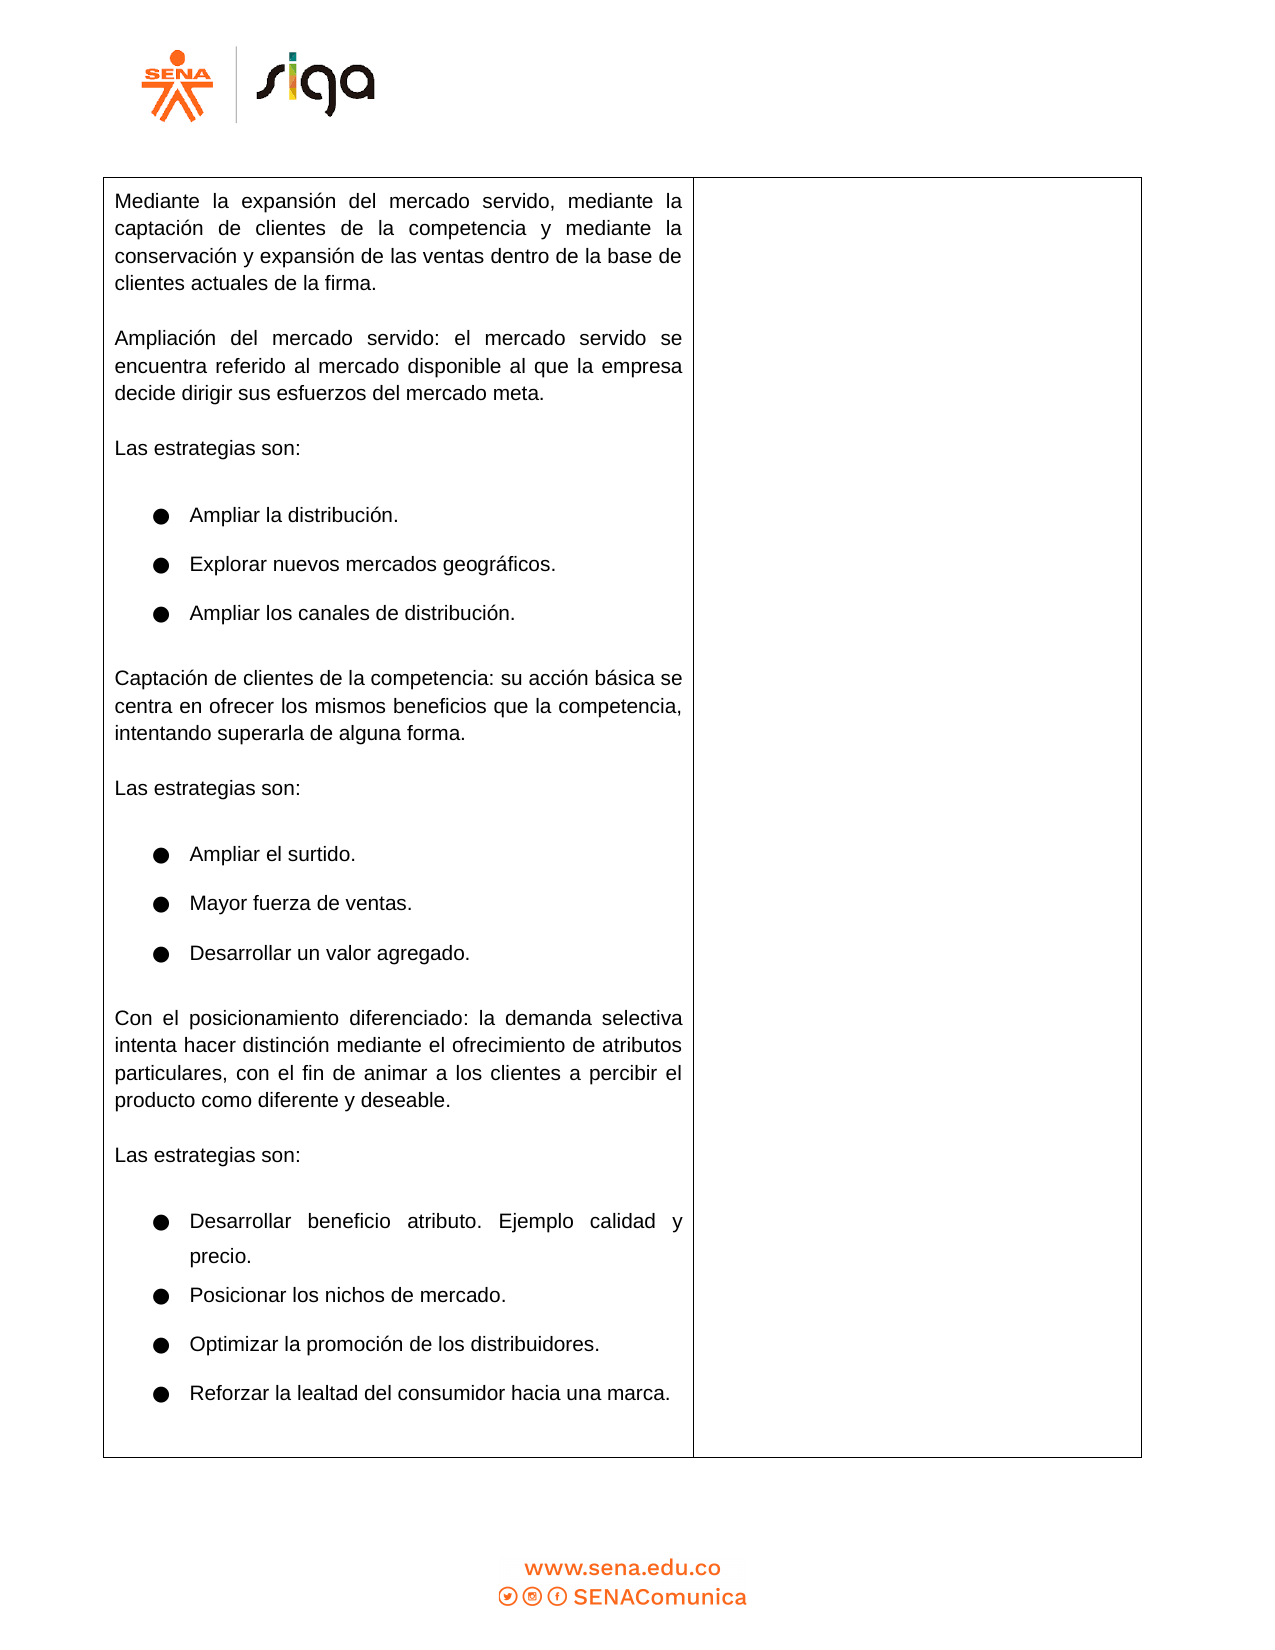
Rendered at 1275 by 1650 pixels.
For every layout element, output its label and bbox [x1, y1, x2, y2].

table_cell [104, 178, 693, 1457]
picture [498, 1556, 747, 1606]
table_cell [694, 178, 1141, 1457]
picture [0, 42, 523, 128]
